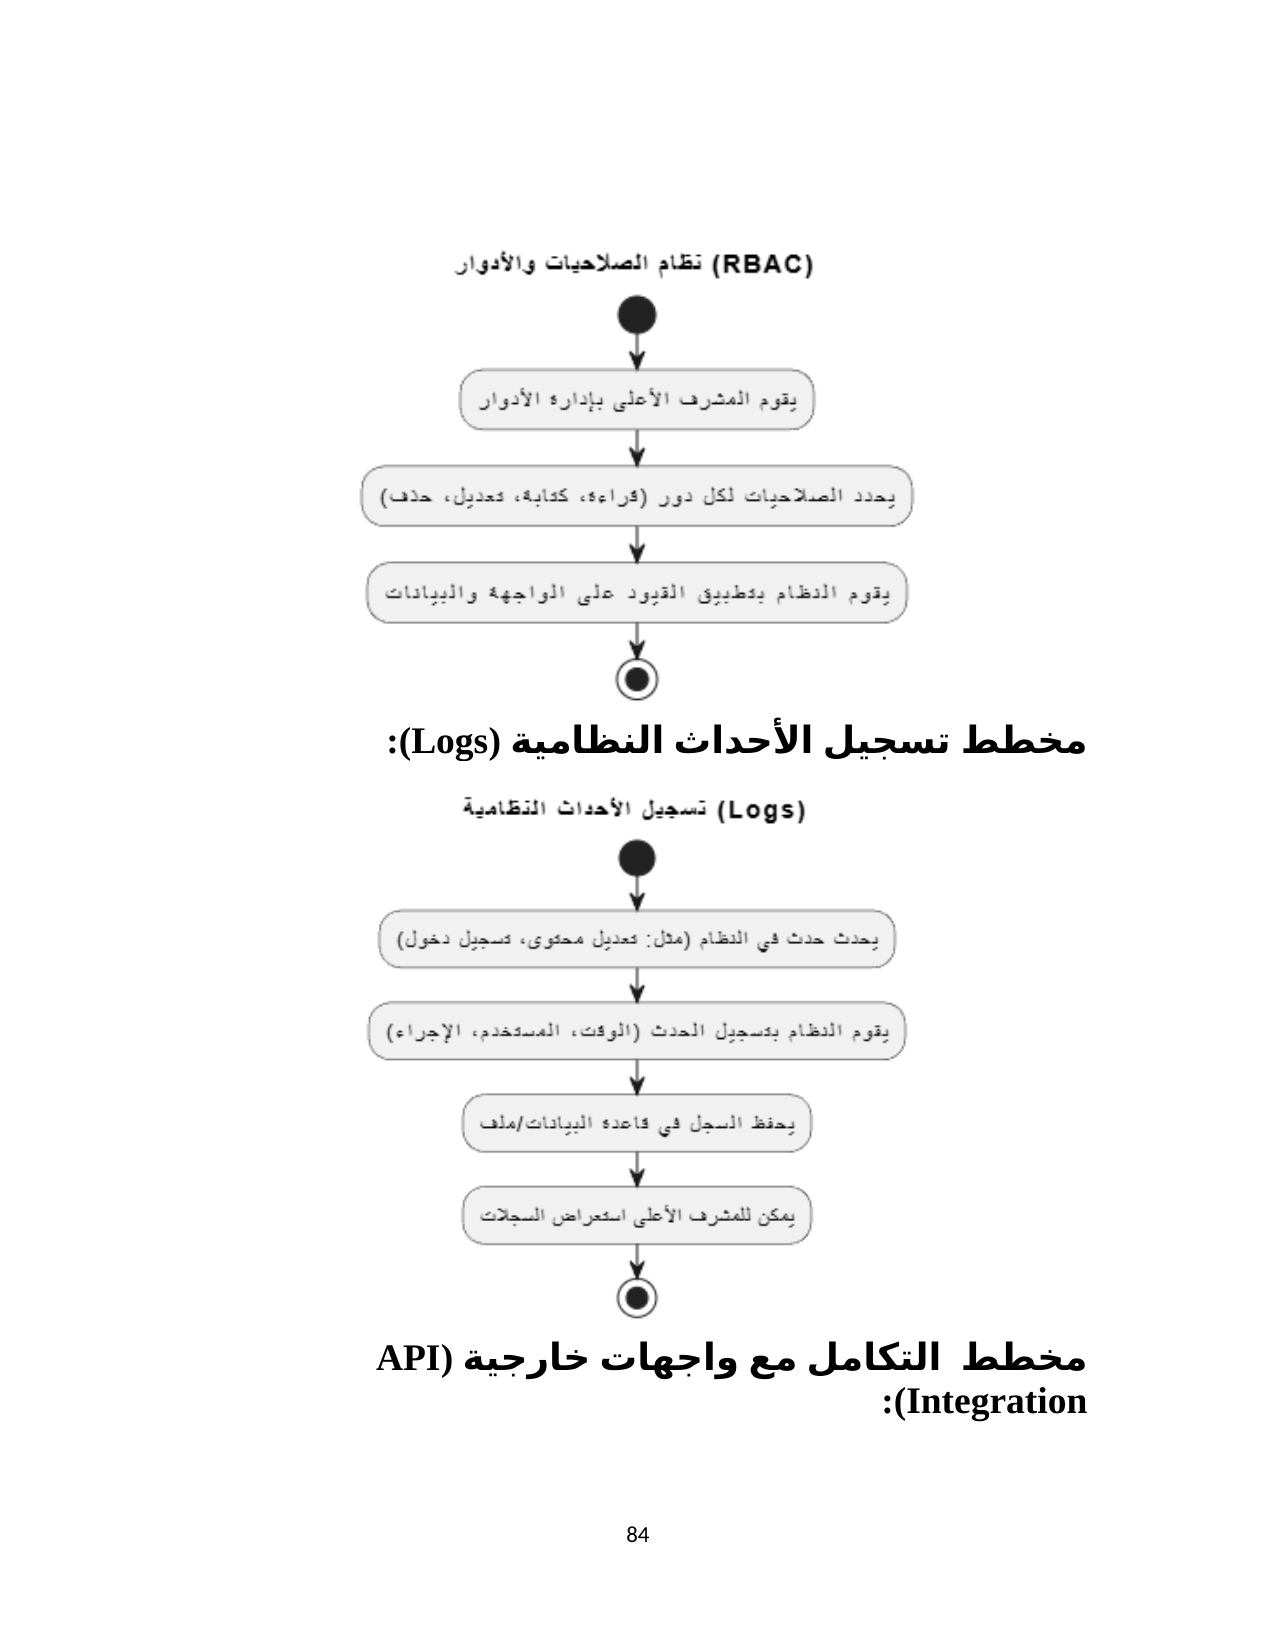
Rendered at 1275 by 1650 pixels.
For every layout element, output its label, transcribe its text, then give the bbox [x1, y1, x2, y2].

picture [342, 213, 933, 719]
text مخطط تسجيل الأحداث النظامية (Logs): [187, 718, 1087, 762]
picture [350, 761, 924, 1336]
text مخطط التكامل مع واجهات خارجية (API Integration): [187, 1335, 1087, 1421]
